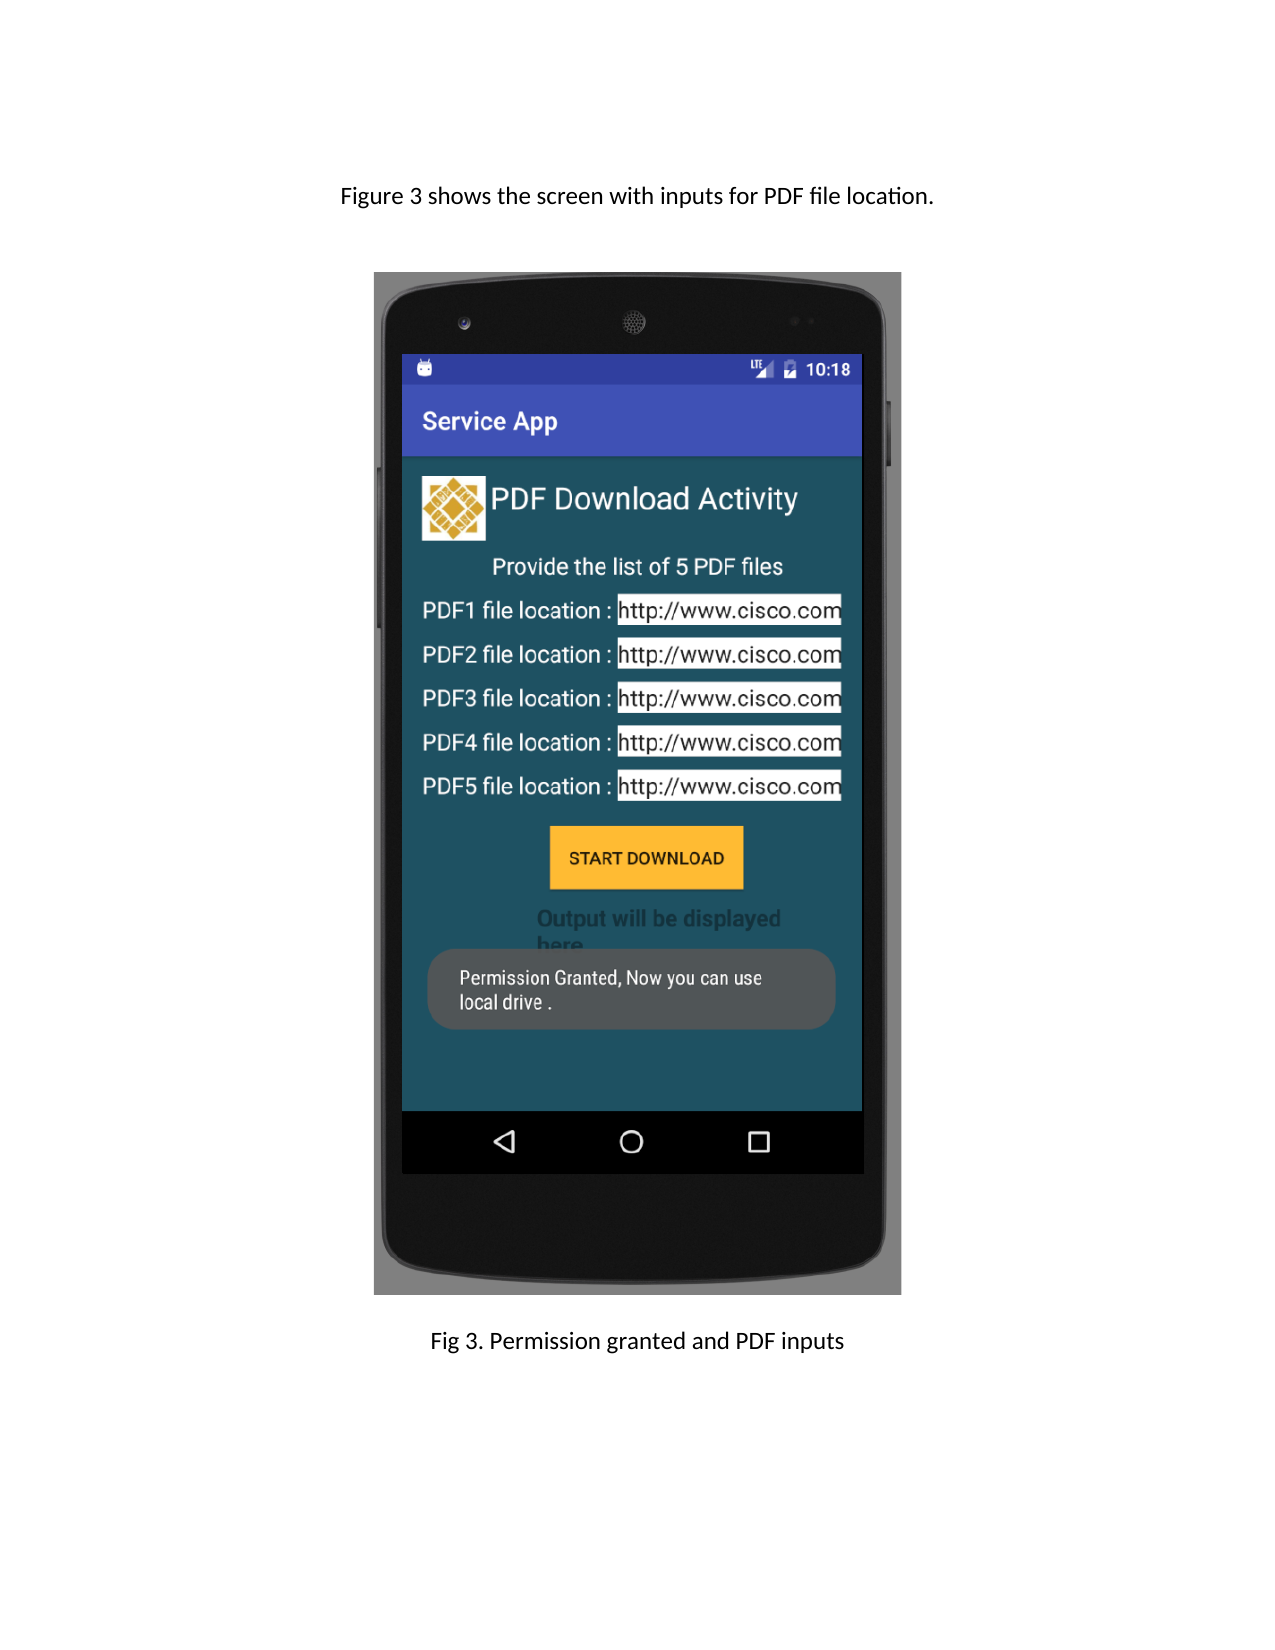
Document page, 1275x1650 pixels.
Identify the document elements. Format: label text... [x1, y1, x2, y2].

text Figure 3 shows the screen with inputs for PDF file location. [150, 181, 1125, 211]
picture [373, 272, 902, 1295]
text Fig 3. Permission granted and PDF inputs [150, 1325, 1125, 1356]
